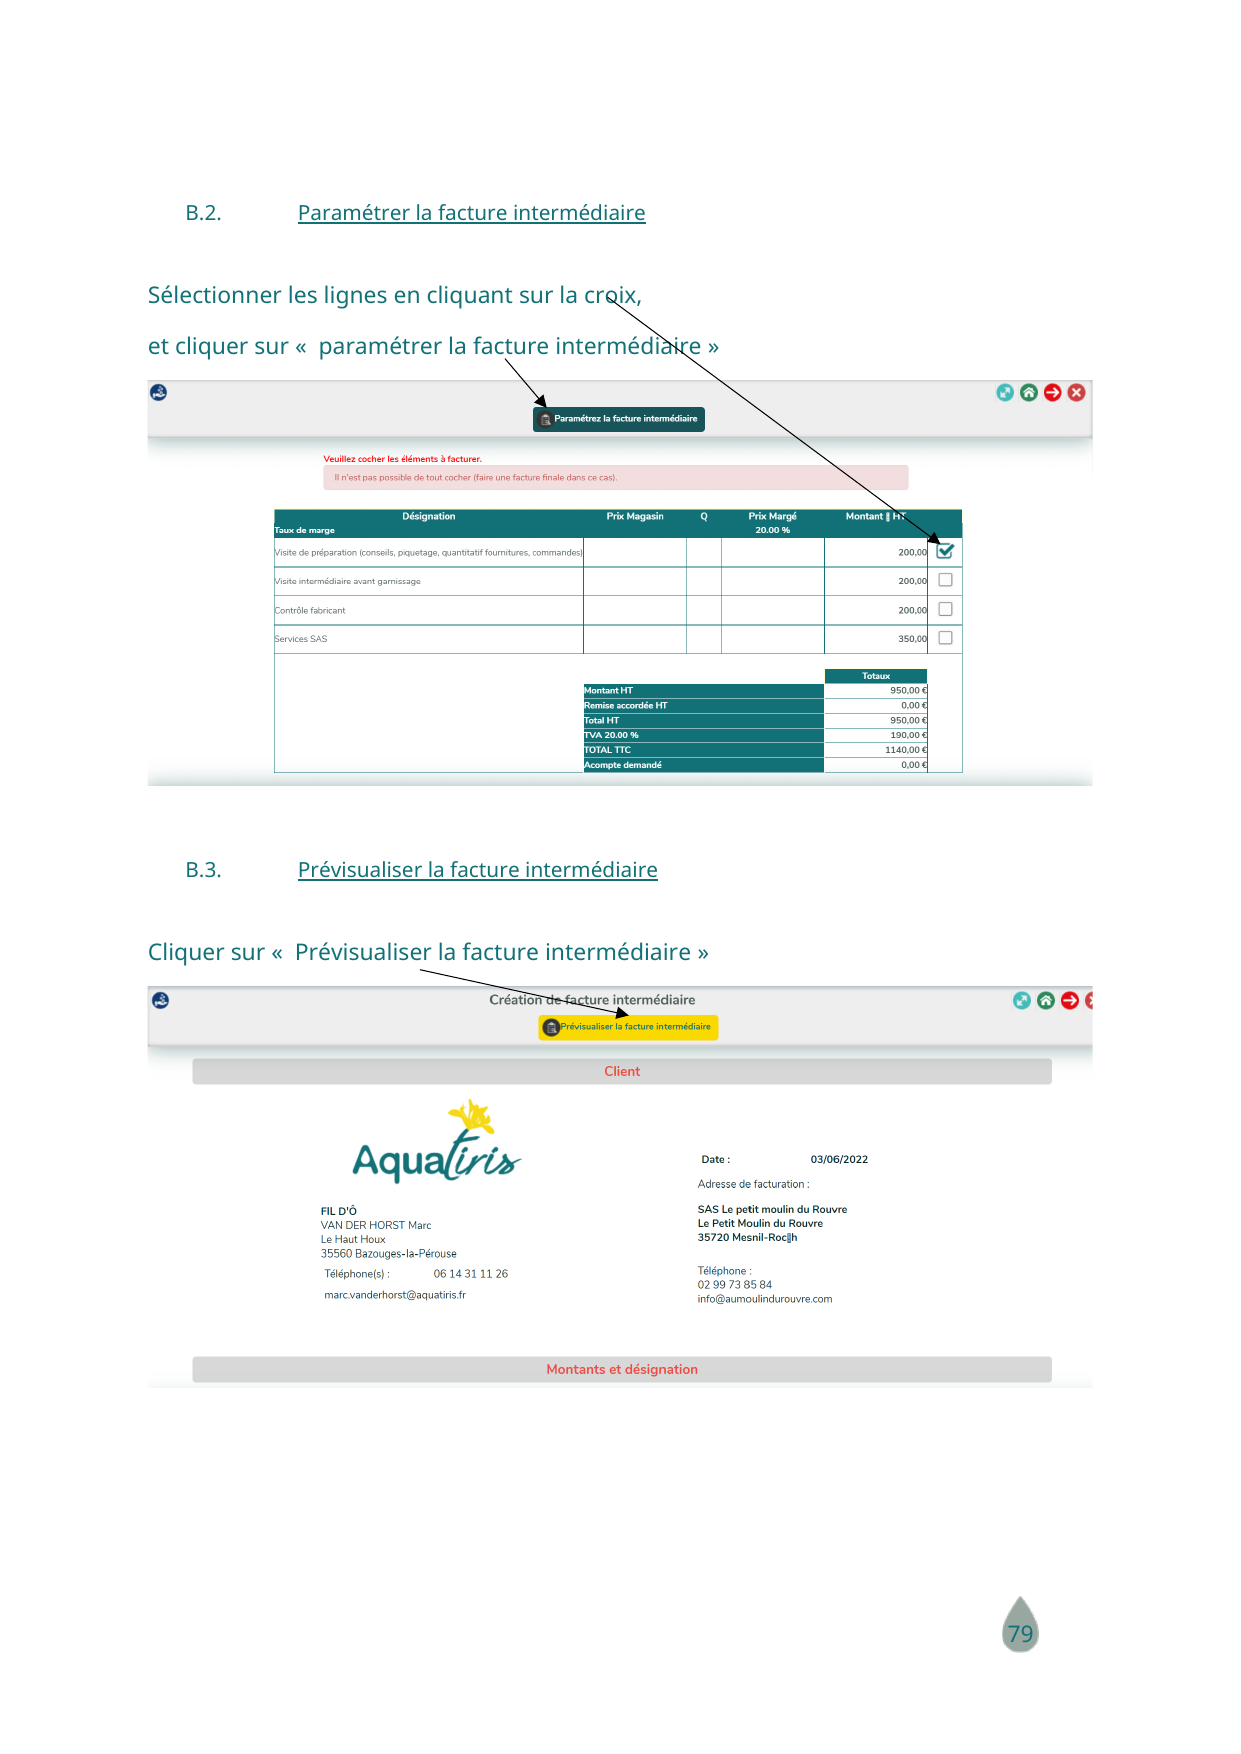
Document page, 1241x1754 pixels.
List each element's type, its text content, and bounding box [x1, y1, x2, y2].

picture [147, 380, 1093, 786]
subtitle Paramétrer la facture intermédiaire [185, 198, 1092, 227]
text et cliquer sur « paramétrer la facture intermédiaire » [653, 329, 1092, 361]
text Sélectionner les lignes en cliquant sur la croix, [148, 279, 1092, 310]
text Cliquer sur « Prévisualiser la facture intermédiaire » [148, 936, 1092, 968]
picture [147, 986, 1093, 1388]
text et cliquer sur « paramétrer la facture intermédiaire » [148, 329, 691, 361]
subtitle Prévisualiser la facture intermédiaire [185, 855, 1092, 884]
picture [1002, 1596, 1039, 1653]
